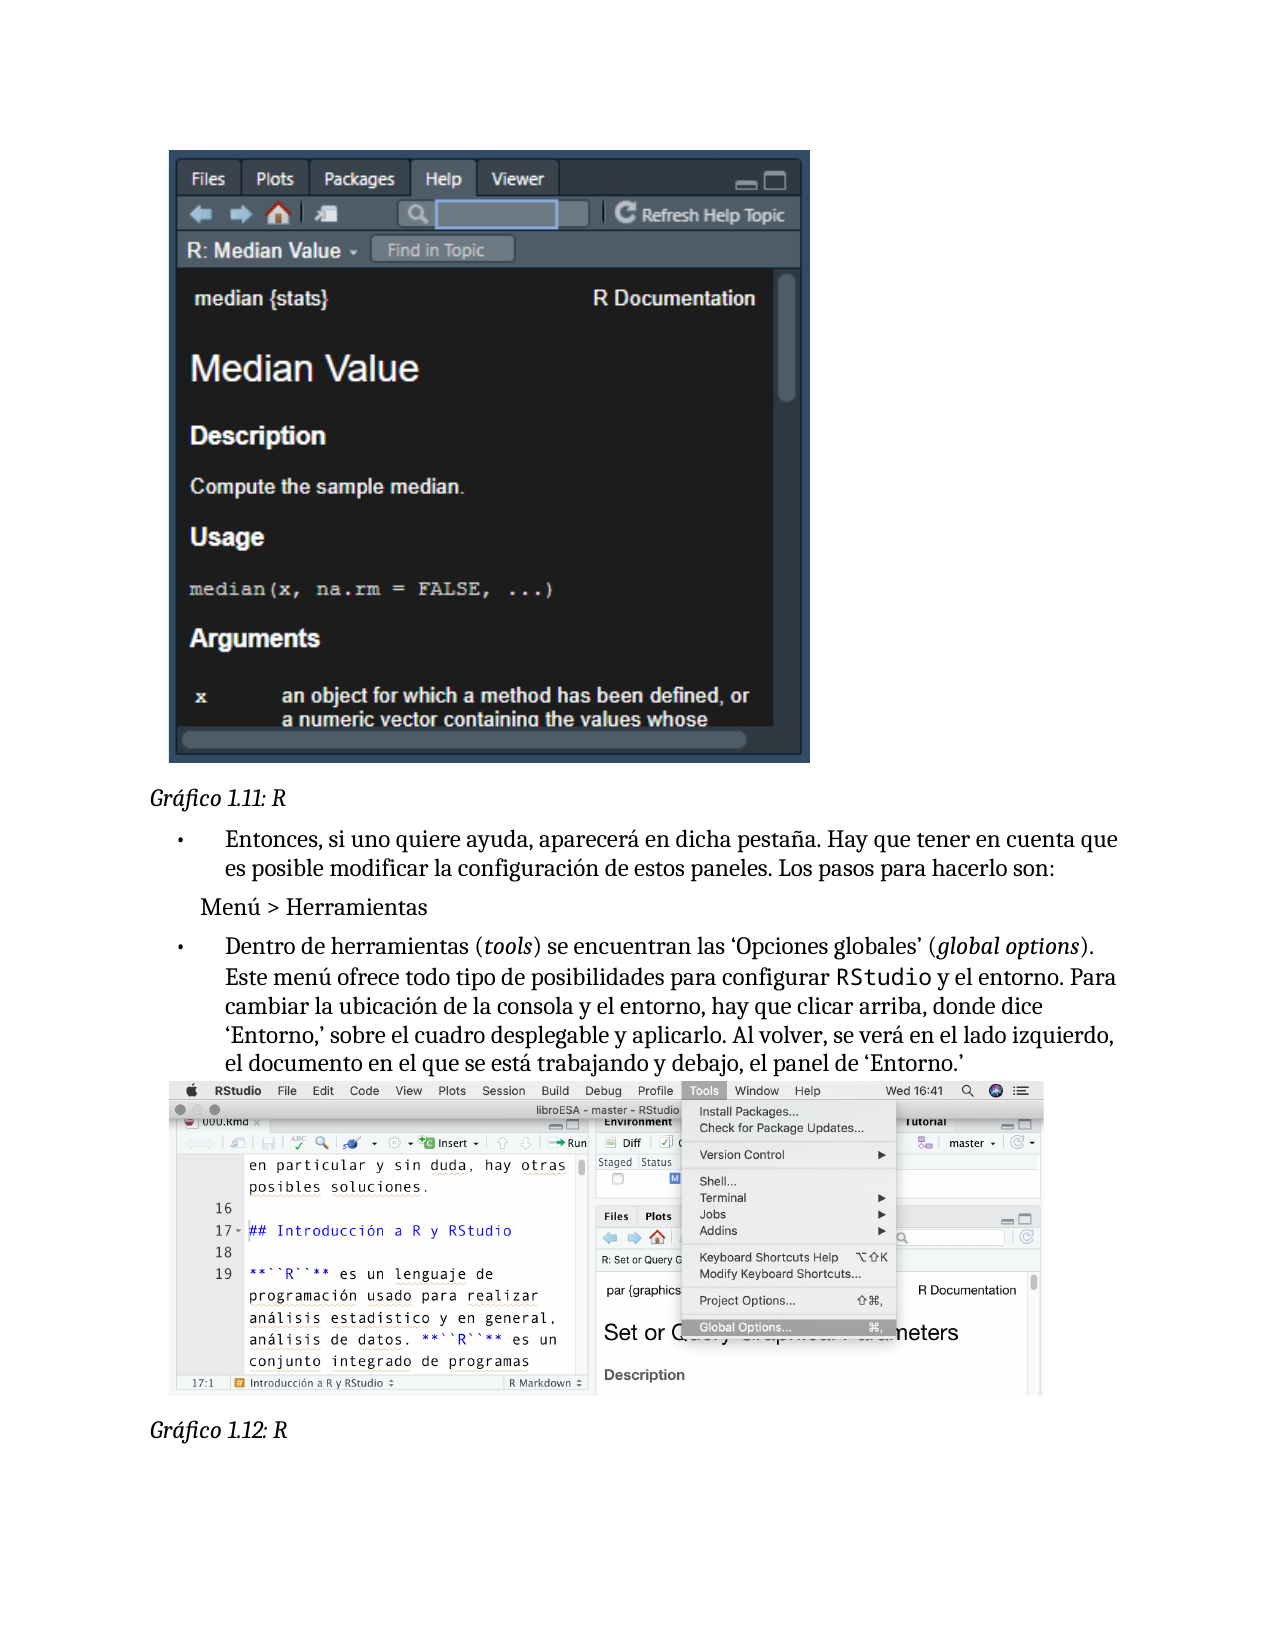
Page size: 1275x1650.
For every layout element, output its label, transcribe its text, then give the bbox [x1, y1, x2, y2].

text Menú > Herramientas [200, 893, 1075, 921]
list Entonces, si uno quiere ayuda, aparecerá en dicha pestaña. Hay que tener en cuenta que es posible modificar la configuración de estos paneles. Los pasos para hacerlo son: [175, 825, 1125, 882]
list Dentro de herramientas (tools) se encuentran las ‘Opciones globales’ (global options). Este menú ofrece todo tipo de posibilidades para configurar RStudio y el entorno. Para cambiar la ubicación de la consola y el entorno, hay que clicar arriba, donde dice ‘Entorno,’ sobre el cuadro desplegable y aplicarlo. Al volver, se verá en el lado izquierdo, el documento en el que se está trabajando y debajo, el panel de ‘Entorno.’ [175, 932, 1125, 1078]
text Gráfico 1.11: R [150, 783, 1125, 812]
picture [168, 1081, 1044, 1396]
text Gráfico 1.12: R [150, 1416, 1125, 1445]
picture [168, 150, 810, 763]
